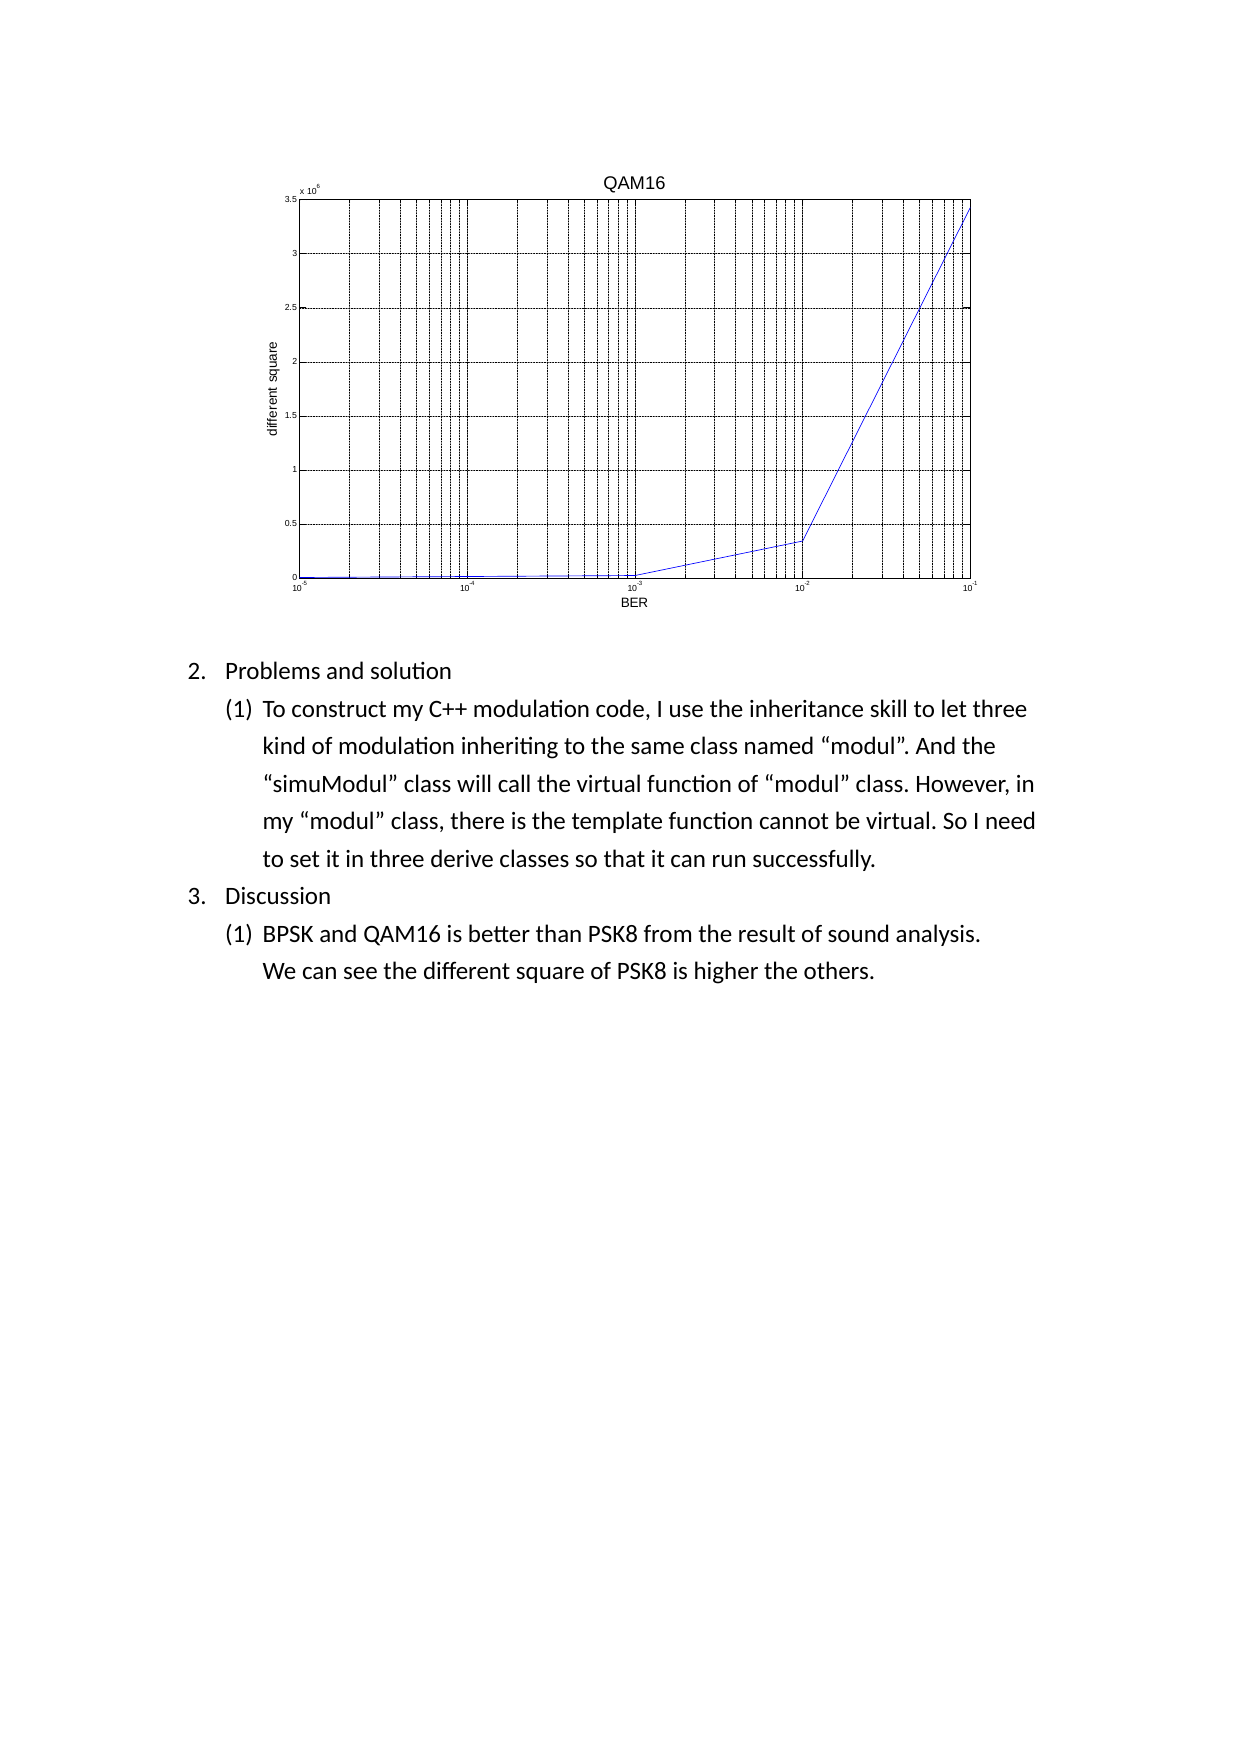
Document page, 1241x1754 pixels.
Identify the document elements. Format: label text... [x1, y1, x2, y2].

list Problems and solution [187, 652, 1053, 689]
list Discussion [187, 877, 1053, 914]
list We can see the different square of PSK8 is higher the others. [262, 952, 1053, 989]
list BPSK and QAM16 is better than PSK8 from the result of sound analysis. [225, 914, 1053, 952]
list To construct my C++ modulation code, I use the inheritance skill to let three kind of modulation inheriting to the same class named “modul”. And the “simuModul” class will call the virtual function of “modul” class. However, in my “modul” class, there is the template function cannot be virtual. So I need to set it in three derive classes so that it can run successfully. [225, 689, 1053, 877]
